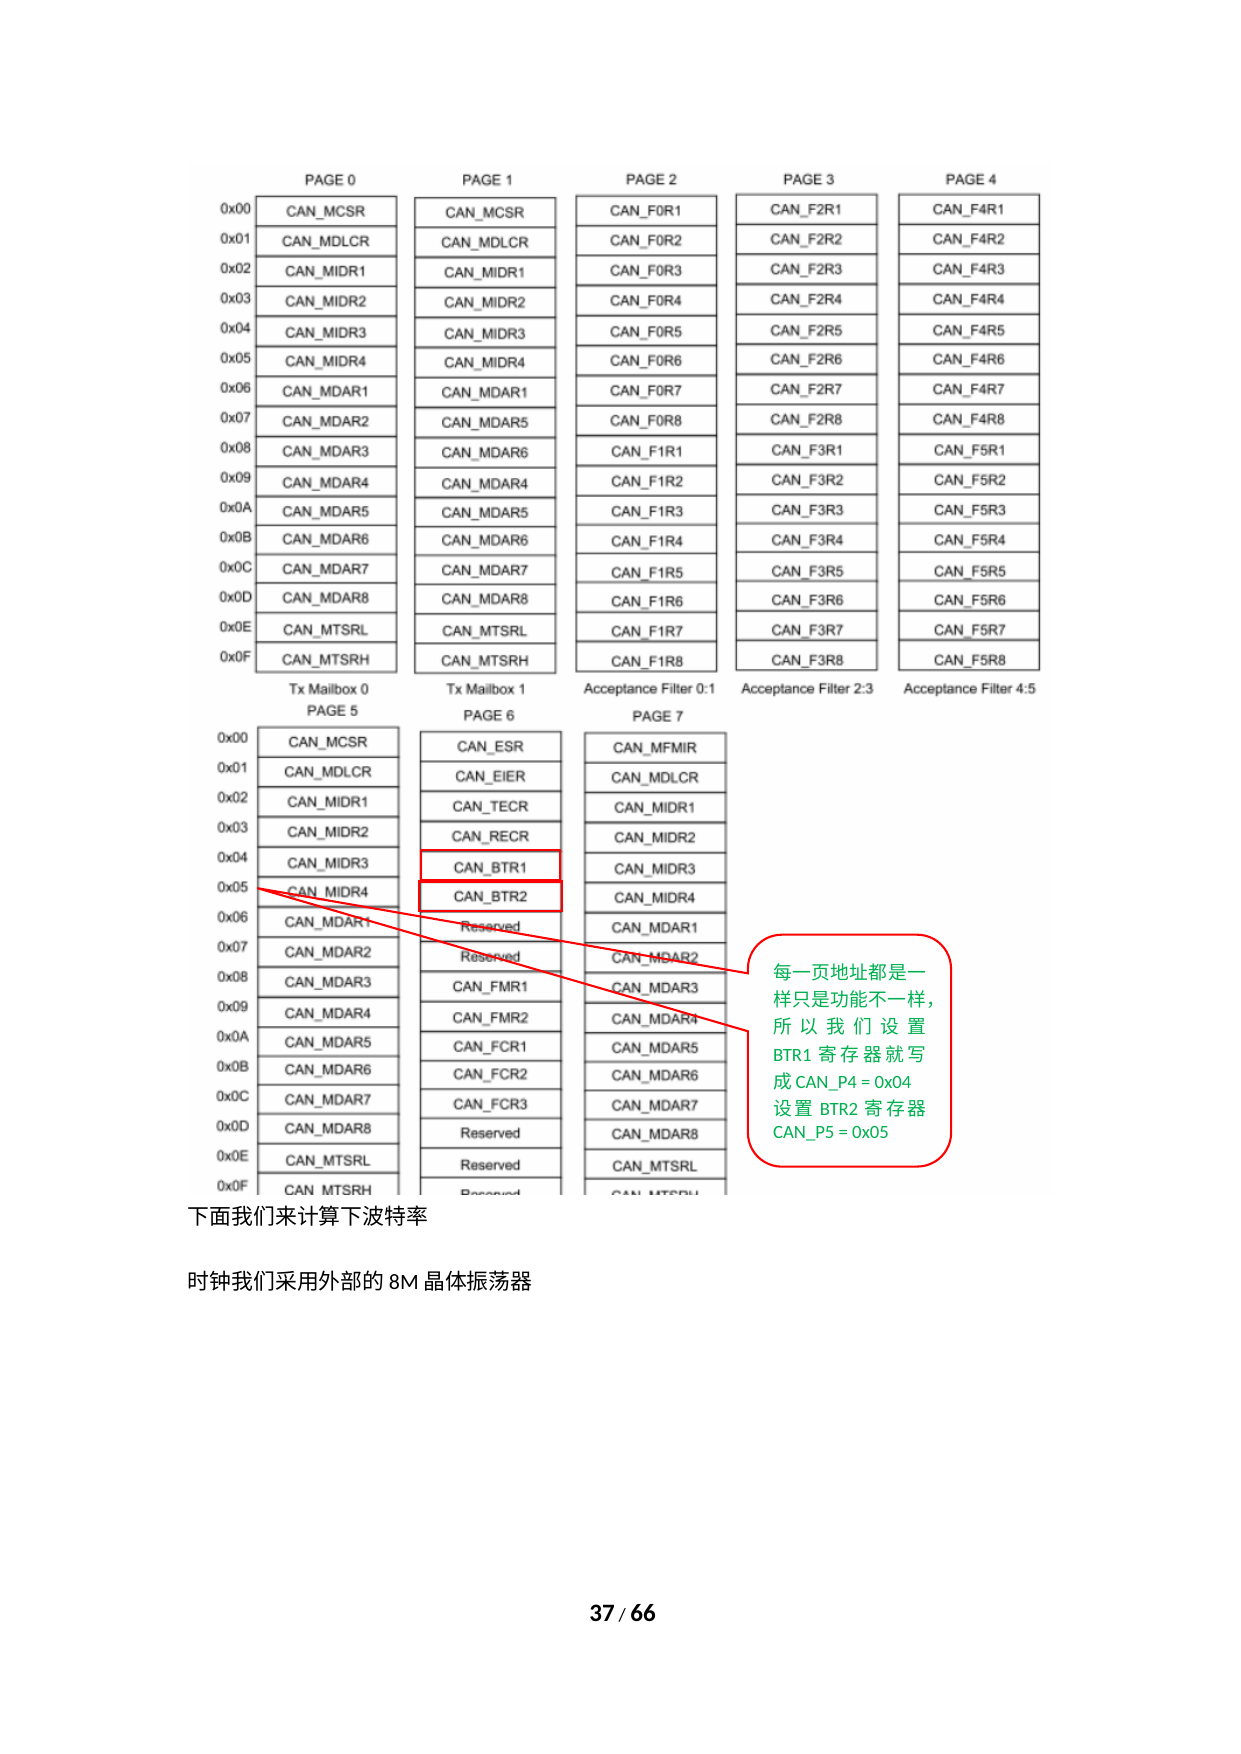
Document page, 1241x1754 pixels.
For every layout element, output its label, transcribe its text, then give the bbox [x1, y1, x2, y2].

picture [187, 162, 1053, 1195]
text 时钟我们采用外部的8M晶体振荡器 [187, 1263, 1053, 1296]
text 下面我们来计算下波特率 [187, 1198, 1053, 1231]
